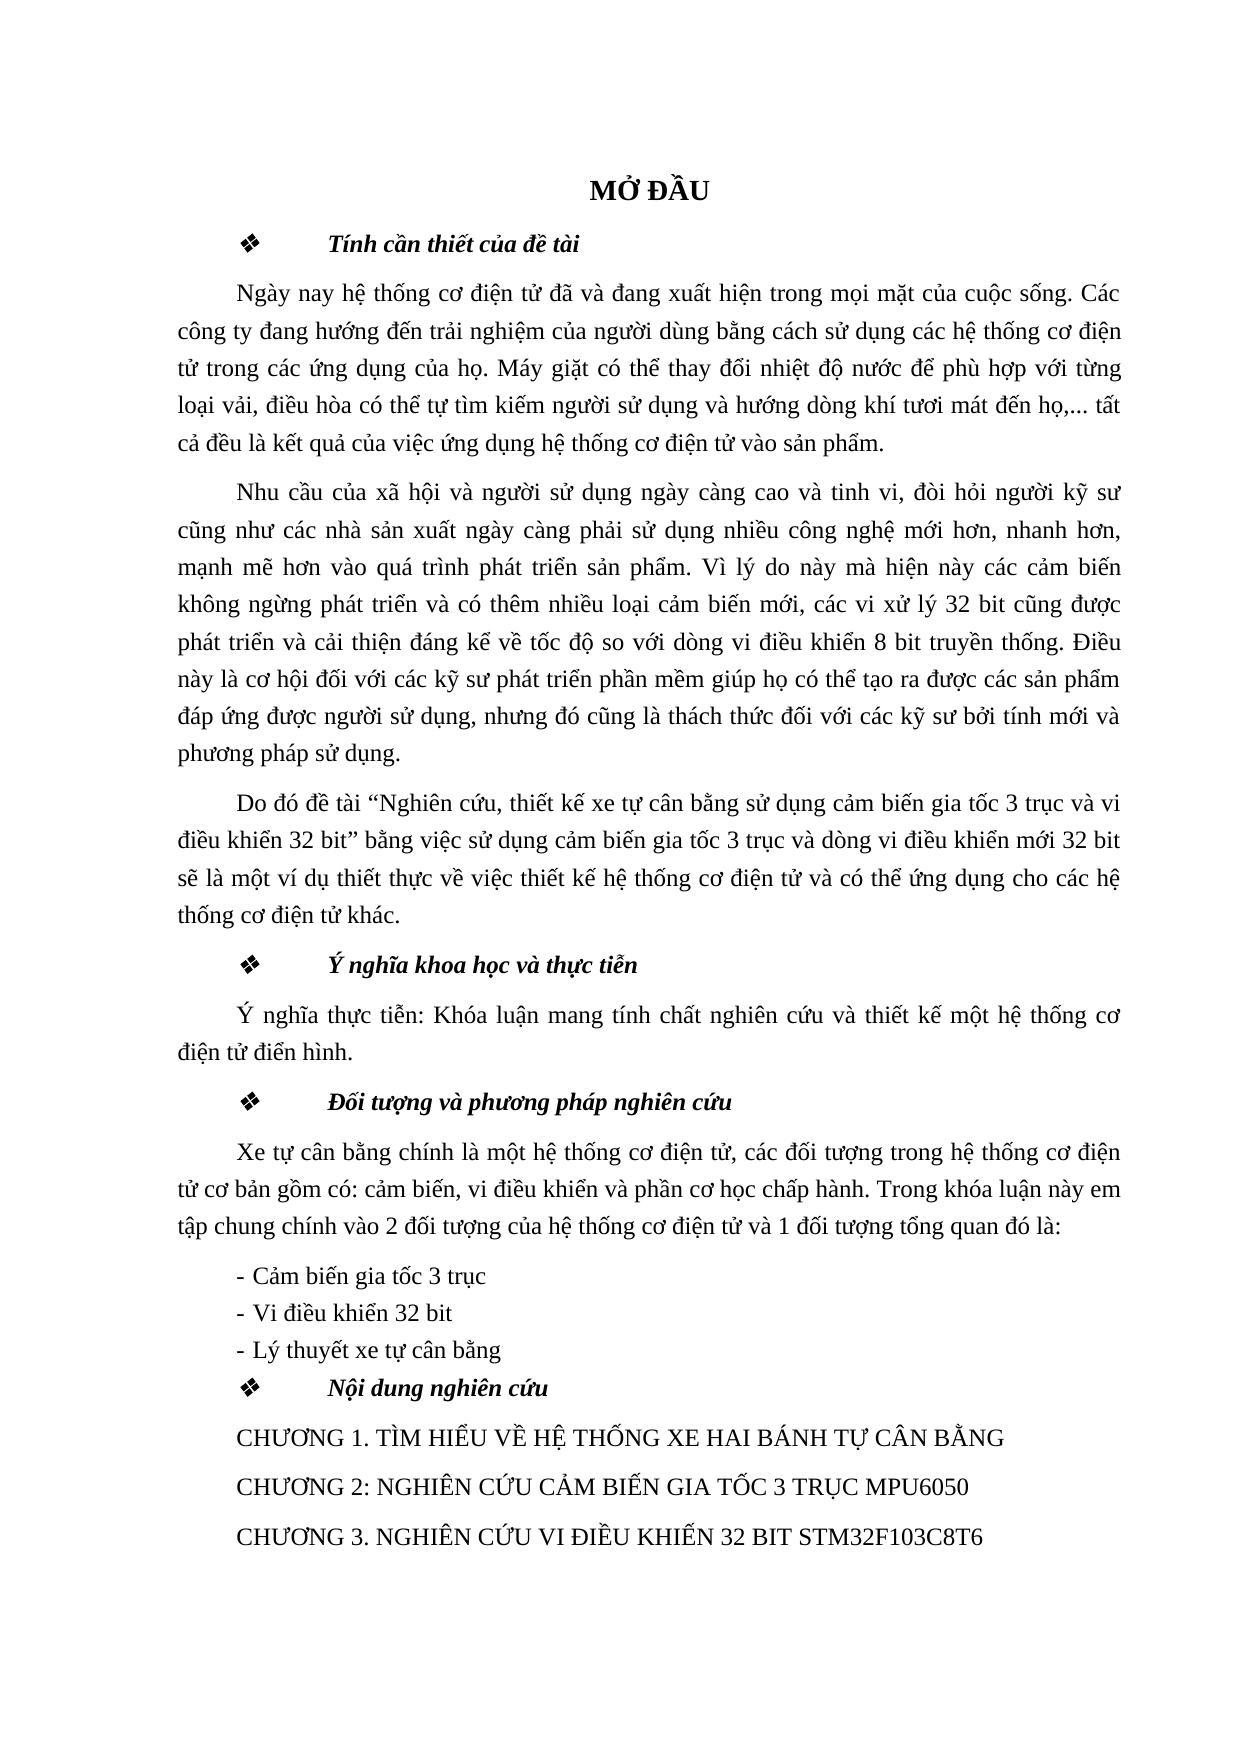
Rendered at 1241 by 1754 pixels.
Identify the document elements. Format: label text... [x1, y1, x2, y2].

text Nhu cầu của xã hội và người sử dụng ngày càng cao và tinh vi, đòi hỏi người kỹ sư cũng như các nhà sản xuất ngày càng phải sử dụng nhiều công nghệ mới hơn, nhanh hơn, mạnh mẽ hơn vào quá trình phát triển sản phẩm. Vì lý do này mà hiện này các cảm biến không ngừng phát triển và có thêm nhiều loại cảm biến mới, các vi xử lý 32 bit cũng được phát triển và cải thiện đáng kể về tốc độ so với dòng vi điều khiển 8 bit truyền thống. Điều này là cơ hội đối với các kỹ sư phát triển phần mềm giúp họ có thể tạo ra được các sản phẩm đáp ứng được người sử dụng, nhưng đó cũng là thách thức đối với các kỹ sư bởi tính mới và phương pháp sử dụng. [177, 477, 1122, 767]
text CHƯƠNG 2: NGHIÊN CỨU CẢM BIẾN GIA TỐC 3 TRỤC MPU6050 [177, 1472, 1122, 1501]
list Vi điều khiển 32 bit [177, 1298, 1122, 1327]
subtitle MỞ ĐẦU [177, 173, 1122, 206]
list Đối tượng và phương pháp nghiên cứu [177, 1087, 1122, 1116]
text Ngày nay hệ thống cơ điện tử đã và đang xuất hiện trong mọi mặt của cuộc sống. Các công ty đang hướng đến trải nghiệm của người dùng bằng cách sử dụng các hệ thống cơ điện tử trong các ứng dụng của họ. Máy giặt có thể thay đổi nhiệt độ nước để phù hợp với từng loại vải, điều hòa có thể tự tìm kiếm người sử dụng và hướng dòng khí tươi mát đến họ,... tất cả đều là kết quả của việc ứng dụng hệ thống cơ điện tử vào sản phẩm. [177, 278, 1122, 456]
list Tính cần thiết của đề tài [177, 229, 1122, 257]
text CHƯƠNG 3. NGHIÊN CỨU VI ĐIỀU KHIẾN 32 BIT STM32F103C8T6 [177, 1522, 1122, 1551]
text CHƯƠNG 1. TÌM HIỂU VỀ HỆ THỐNG XE HAI BÁNH TỰ CÂN BẰNG [177, 1423, 1122, 1451]
list Lý thuyết xe tự cân bằng [177, 1336, 1122, 1364]
text Do đó đề tài “Nghiên cứu, thiết kế xe tự cân bằng sử dụng cảm biến gia tốc 3 trục và vi điều khiển 32 bit” bằng việc sử dụng cảm biến gia tốc 3 trục và dòng vi điều khiển mới 32 bit sẽ là một ví dụ thiết thực về việc thiết kế hệ thống cơ điện tử và có thể ứng dụng cho các hệ thống cơ điện tử khác. [177, 788, 1122, 929]
text Xe tự cân bằng chính là một hệ thống cơ điện tử, các đối tượng trong hệ thống cơ điện tử cơ bản gồm có: cảm biến, vi điều khiển và phần cơ học chấp hành. Trong khóa luận này em tập chung chính vào 2 đối tượng của hệ thống cơ điện tử và 1 đối tượng tổng quan đó là: [177, 1137, 1122, 1240]
text Ý nghĩa thực tiễn: Khóa luận mang tính chất nghiên cứu và thiết kế một hệ thống cơ điện tử điển hình. [177, 1000, 1122, 1066]
list Ý nghĩa khoa học và thực tiễn [177, 950, 1122, 979]
list Cảm biến gia tốc 3 trục [177, 1261, 1122, 1290]
list Nội dung nghiên cứu [177, 1373, 1122, 1402]
